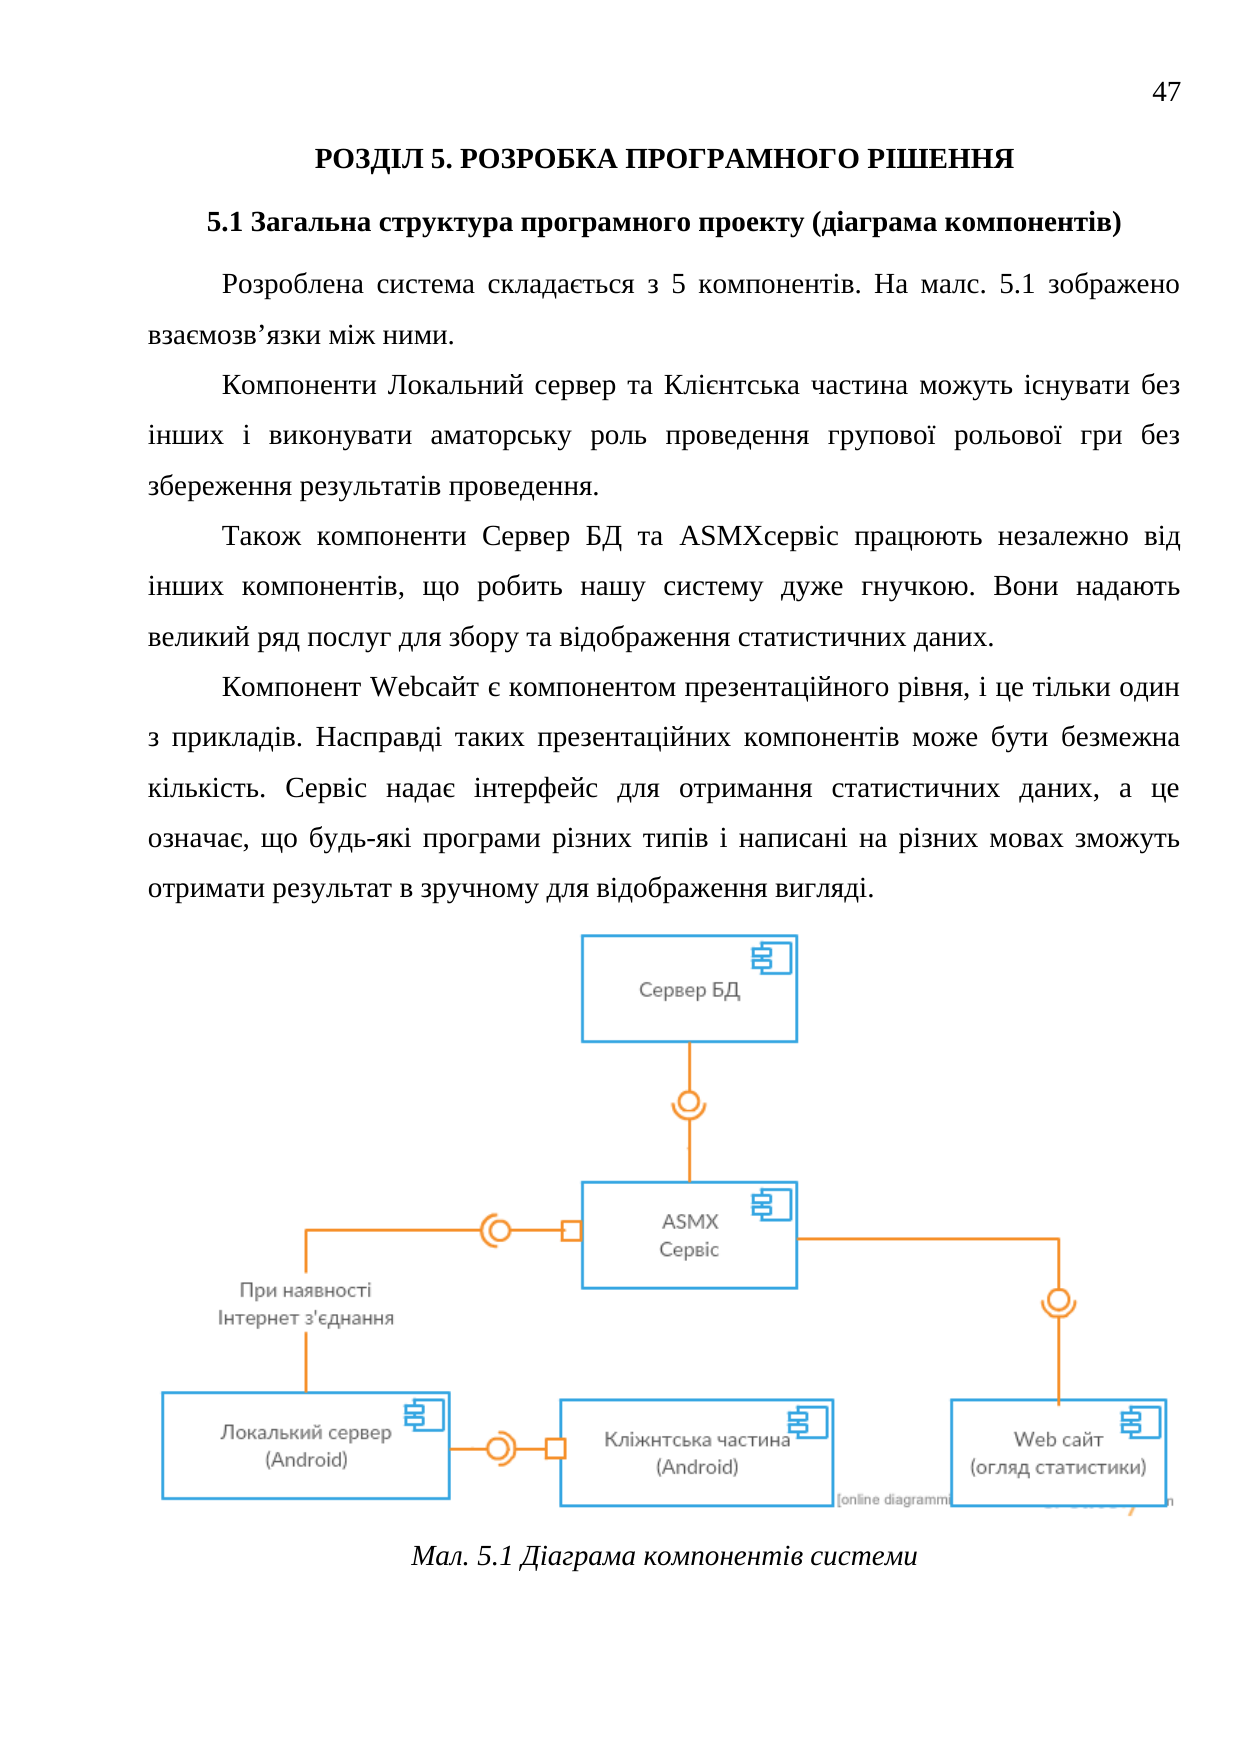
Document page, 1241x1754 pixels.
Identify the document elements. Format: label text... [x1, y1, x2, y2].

picture [147, 920, 1182, 1522]
subtitle РОЗДІЛ 5. РОЗРОБКА ПРОГРАМНОГО РІШЕННЯ [148, 141, 1181, 174]
text Також компоненти Сервер БД та ASMXсервіс працюють незалежно від інших компонентів, що робить нашу систему дуже гнучкою. Вони надають великий ряд послуг для збору та відображення статистичних даних. [148, 518, 1181, 652]
subtitle 5.1 Загальна структура програмного проекту (діаграма компонентів) [148, 204, 1181, 237]
text Компонент Webсайт є компонентом презентаційного рівня, і це тільки один з прикладів. Насправді таких презентаційних компонентів може бути безмежна кількість. Сервіс надає інтерфейс для отримання статистичних даних, а це означає, що будь-які програми різних типів і написані на різних мовах зможуть отримати результат в зручному для відображення вигляді. [148, 669, 1181, 904]
text Мал. 5.1 Діаграма компонентів системи [148, 1538, 1181, 1572]
text Компоненти Локальний сервер та Клієнтська частина можуть існувати без інших і виконувати аматорську роль проведення групової рольової гри без збереження результатів проведення. [148, 367, 1181, 501]
text Розроблена система складається з 5 компонентів. На малс. 5.1 зображено взаємозв’язки між ними. [148, 267, 1181, 350]
